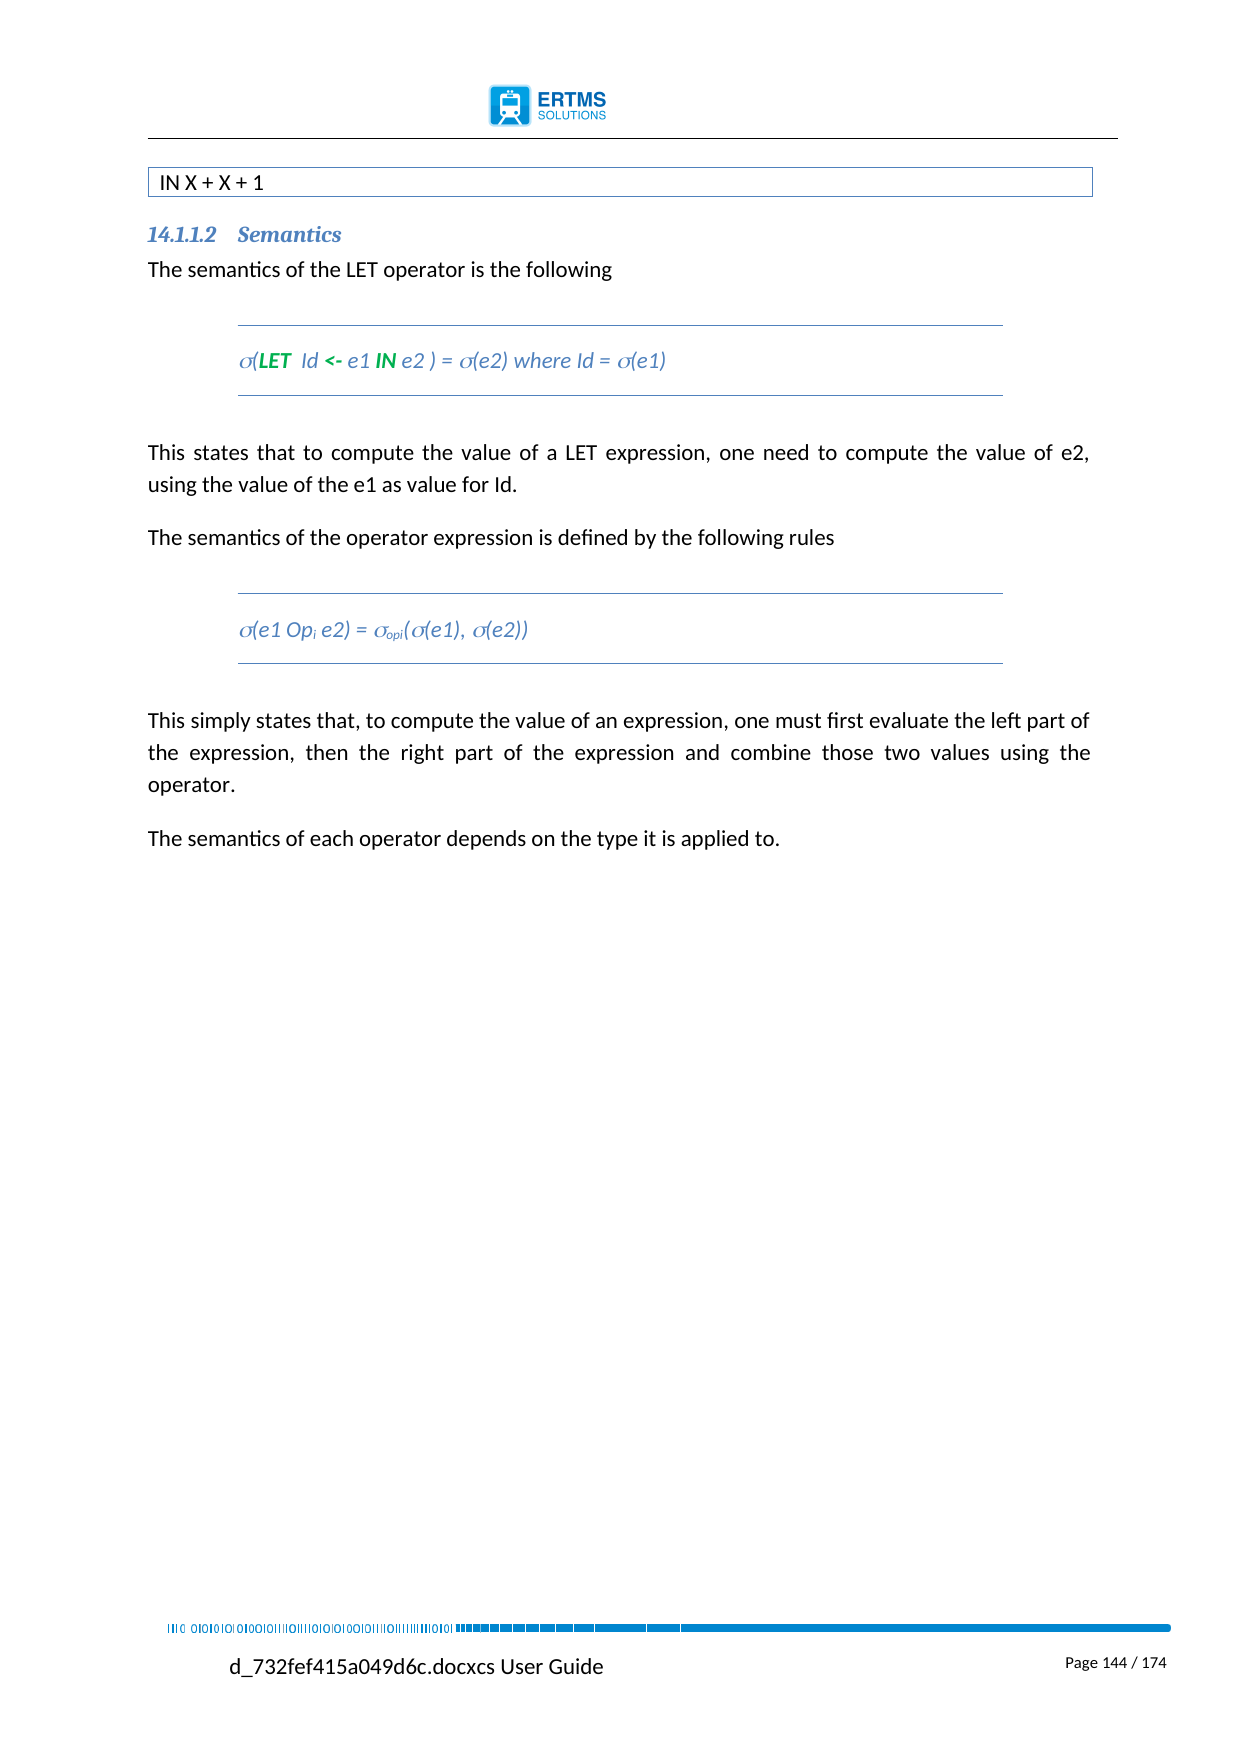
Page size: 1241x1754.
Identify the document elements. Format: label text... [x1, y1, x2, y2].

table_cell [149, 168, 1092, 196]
text (e1 Opi e2) = opi((e1), (e2)) [238, 594, 1003, 663]
text This states that to compute the value of a LET expression, one need to compute the value of e2, using the value of the e1 as value for Id. [148, 438, 1093, 498]
text (LET Id <- e1 IN e2 ) = (e2) where Id = (e1) [238, 326, 1003, 395]
text This simply states that, to compute the value of an expression, one must first evaluate the left part of the expression, then the right part of the expression and combine those two values using the operator. [148, 706, 1093, 799]
text The semantics of each operator depends on the type it is applied to. [148, 824, 1093, 852]
text The semantics of the operator expression is defined by the following rules [148, 523, 1093, 551]
text The semantics of the LET operator is the following [148, 255, 1093, 283]
picture [167, 1624, 1171, 1633]
picture [477, 73, 617, 138]
subtitle Semantics [148, 222, 1093, 248]
